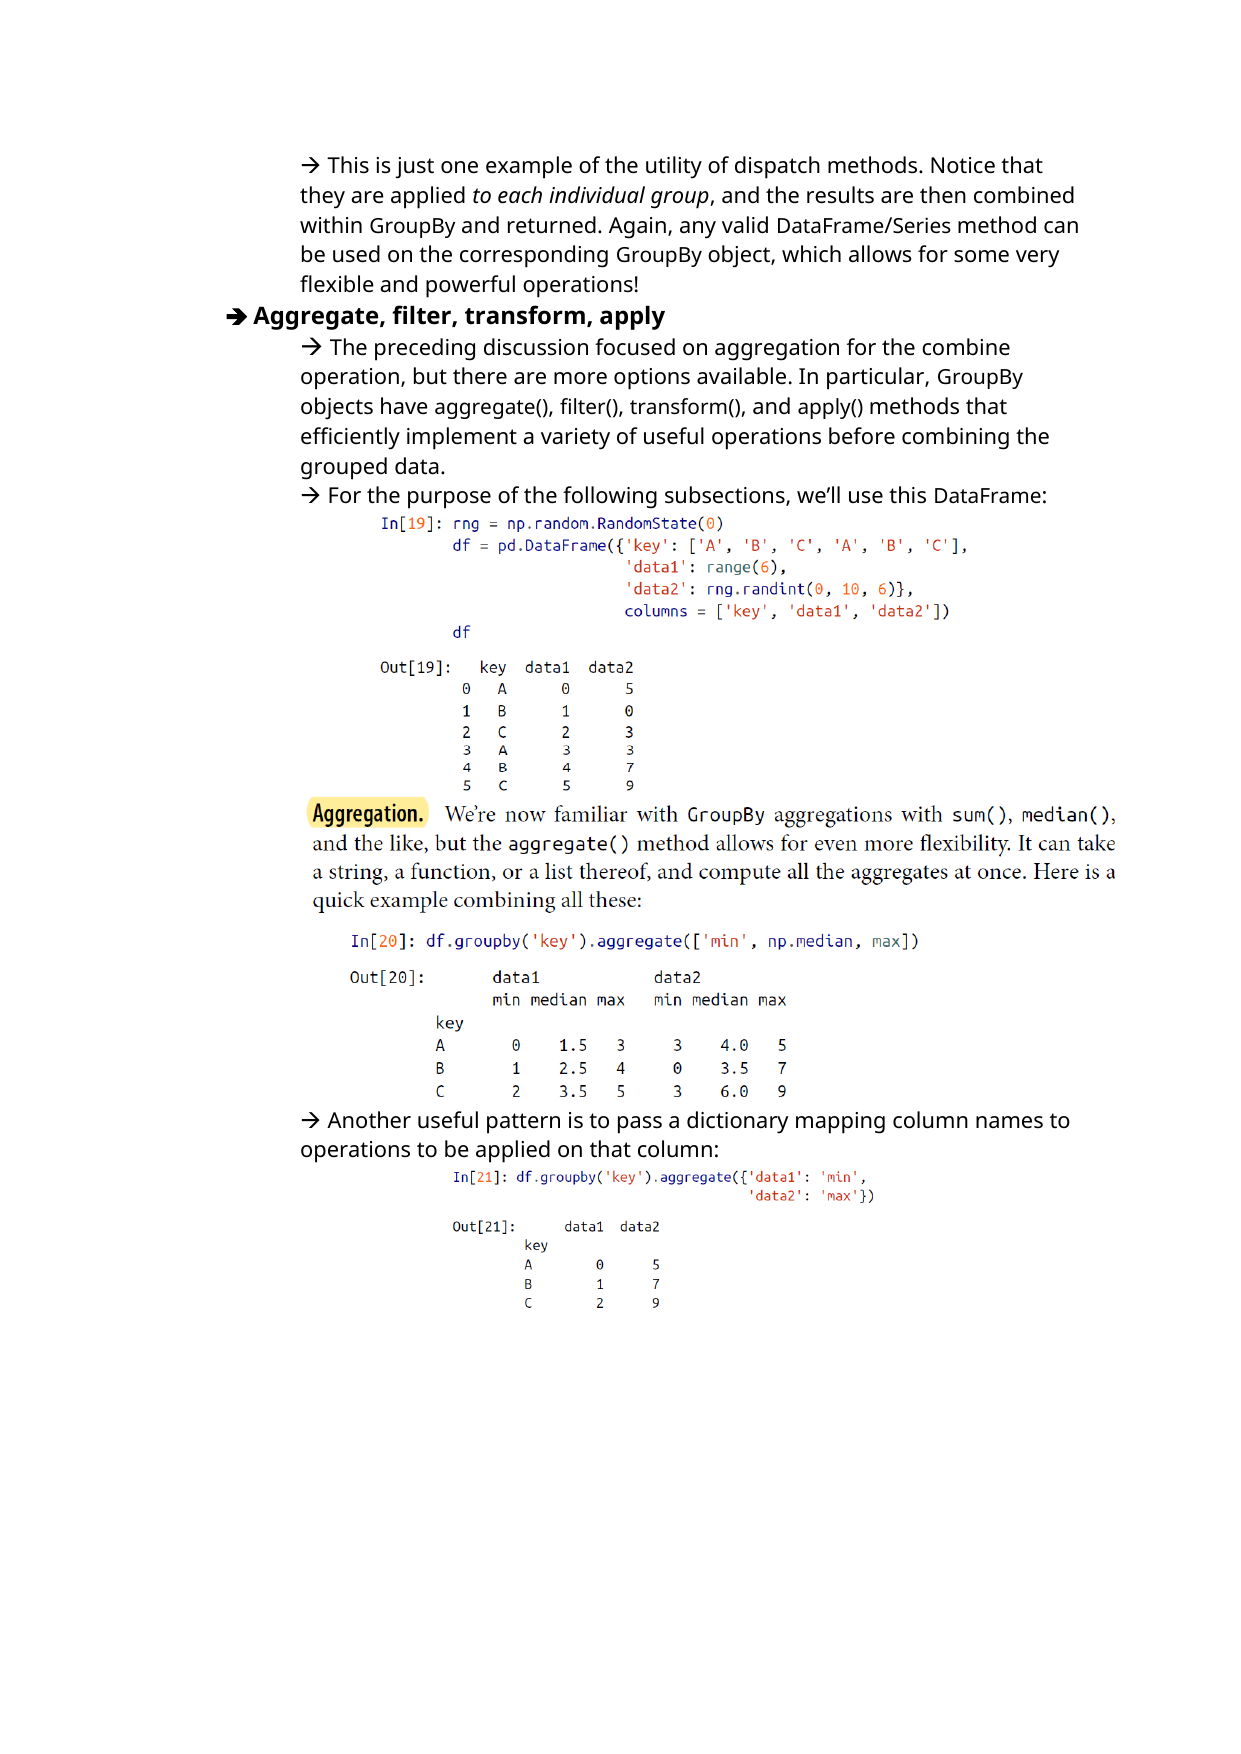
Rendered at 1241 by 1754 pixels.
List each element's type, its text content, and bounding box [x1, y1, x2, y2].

text For the purpose of the following subsections, we’ll use this DataFrame: [225, 481, 1090, 510]
text The preceding discussion focused on aggregation for the combine operation, but there are more options available. In particular, GroupBy objects have aggregate(), filter(), transform(), and apply() methods that efficiently implement a variety of useful operations before combining the grouped data. [300, 332, 1090, 481]
text Another useful pattern is to pass a dictionary mapping column names to operations to be applied on that column: [300, 1105, 1090, 1164]
picture [300, 510, 1117, 1105]
text This is just one example of the utility of dispatch methods. Notice that they are applied to each individual group, and the results are then combined within GroupBy and returned. Again, any valid DataFrame/Series method can be used on the corresponding GroupBy object, which allows for some very flexible and powerful operations! [300, 150, 1090, 299]
text Aggregate, filter, transform, apply [150, 299, 1090, 332]
picture [450, 1164, 874, 1310]
